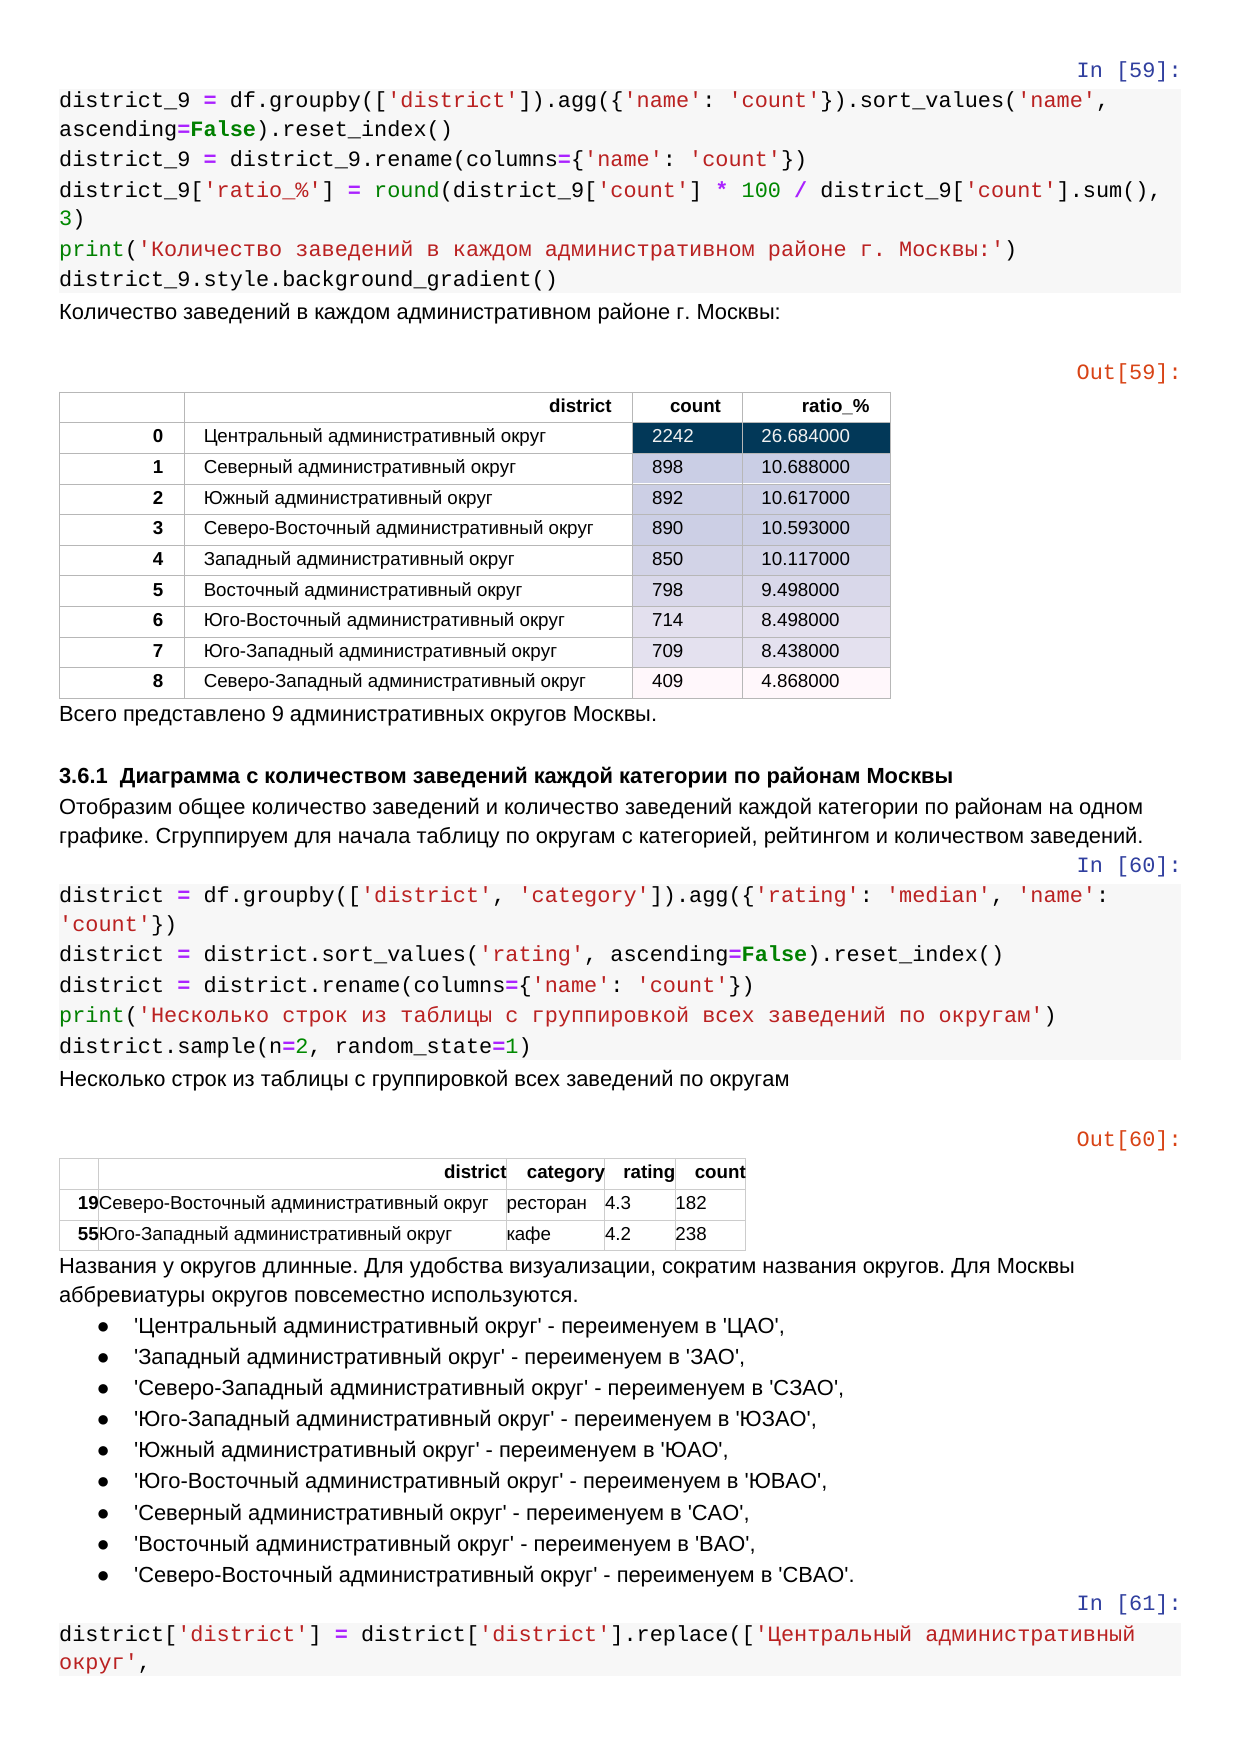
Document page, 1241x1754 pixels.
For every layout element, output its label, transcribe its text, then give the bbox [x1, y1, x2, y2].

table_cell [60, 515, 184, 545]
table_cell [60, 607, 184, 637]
text district_9['ratio_%'] = round(district_9['count'] * 100 / district_9['count'].sum(), 3) [59, 179, 1181, 232]
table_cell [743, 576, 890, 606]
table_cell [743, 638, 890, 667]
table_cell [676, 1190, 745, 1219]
text district_9 = district_9.rename(columns={'name': 'count'}) [59, 148, 1181, 173]
list 'Северный административный округ' - переименуем в 'САО', [96, 1499, 1181, 1525]
list 'Южный административный округ' - переименуем в 'ЮАО', [96, 1437, 1181, 1463]
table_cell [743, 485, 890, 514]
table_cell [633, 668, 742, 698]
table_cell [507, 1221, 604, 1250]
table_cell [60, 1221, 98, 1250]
list 'Северо-Западный административный округ' - переименуем в 'СЗАО', [96, 1375, 1181, 1401]
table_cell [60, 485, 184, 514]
text Количество заведений в каждом административном районе г. Москвы: [59, 299, 1181, 324]
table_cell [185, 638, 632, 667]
text print('Несколько строк из таблицы с группировкой всех заведений по округам') [59, 1004, 1181, 1029]
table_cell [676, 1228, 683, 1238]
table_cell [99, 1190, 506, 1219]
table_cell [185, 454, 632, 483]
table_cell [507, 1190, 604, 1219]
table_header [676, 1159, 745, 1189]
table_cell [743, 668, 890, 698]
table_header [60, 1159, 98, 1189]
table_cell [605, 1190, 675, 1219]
text district = df.groupby(['district', 'category']).agg({'rating': 'median', 'name': 'count'}) [59, 884, 1181, 938]
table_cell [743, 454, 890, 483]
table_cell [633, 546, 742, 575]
list 'Юго-Восточный административный округ' - переименуем в 'ЮВАО', [96, 1468, 1181, 1494]
text district = district.sort_values('rating', ascending=False).reset_index() [59, 943, 1181, 968]
list 'Западный административный округ' - переименуем в 'ЗАО', [96, 1344, 1181, 1369]
text In [61]: [59, 1593, 1181, 1617]
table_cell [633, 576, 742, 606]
text district.sample(n=2, random_state=1) [59, 1035, 1181, 1060]
text Всего представлено 9 административных округов Москвы. [59, 701, 1181, 726]
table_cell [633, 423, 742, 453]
text print('Количество заведений в каждом административном районе г. Москвы:') [59, 238, 1181, 263]
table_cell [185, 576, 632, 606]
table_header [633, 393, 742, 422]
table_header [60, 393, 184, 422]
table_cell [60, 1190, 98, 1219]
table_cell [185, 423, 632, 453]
list 'Восточный административный округ' - переименуем в 'ВАО', [96, 1531, 1181, 1556]
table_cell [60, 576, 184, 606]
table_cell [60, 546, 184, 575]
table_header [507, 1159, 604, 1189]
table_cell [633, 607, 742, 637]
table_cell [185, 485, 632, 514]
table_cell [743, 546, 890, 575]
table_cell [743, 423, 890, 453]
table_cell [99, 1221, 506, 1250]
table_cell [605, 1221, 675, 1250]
list 'Центральный административный округ' - переименуем в 'ЦАО', [96, 1313, 1181, 1338]
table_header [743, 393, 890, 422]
text district_9.style.background_gradient() [59, 268, 1181, 293]
text Отобразим общее количество заведений и количество заведений каждой категории по районам на одном графике. Сгруппируем для начала таблицу по округам с категорией, рейтингом и количеством заведений. [59, 794, 1181, 848]
text In [60]: [59, 854, 1181, 879]
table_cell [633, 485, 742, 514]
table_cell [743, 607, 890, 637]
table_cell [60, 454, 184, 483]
text Out[60]: [59, 1128, 1181, 1152]
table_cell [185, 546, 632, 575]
text district = district.rename(columns={'name': 'count'}) [59, 974, 1181, 999]
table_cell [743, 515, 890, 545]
list 'Юго-Западный административный округ' - переименуем в 'ЮЗАО', [96, 1406, 1181, 1432]
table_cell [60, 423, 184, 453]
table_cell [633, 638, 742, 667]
text Out[59]: [59, 361, 1181, 386]
text In [59]: [59, 59, 1181, 84]
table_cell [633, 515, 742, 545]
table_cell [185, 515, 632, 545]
list 'Северо-Восточный административный округ' - переименуем в 'СВАО'. [96, 1562, 1181, 1587]
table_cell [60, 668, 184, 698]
text Несколько строк из таблицы с группировкой всех заведений по округам [59, 1066, 1181, 1091]
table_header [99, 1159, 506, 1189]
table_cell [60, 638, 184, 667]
text district_9 = df.groupby(['district']).agg({'name': 'count'}).sort_values('name', ascending=False).reset_index() [59, 89, 1181, 143]
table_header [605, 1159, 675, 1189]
text Названия у округов длинные. Для удобства визуализации, сократим названия округов. Для Москвы аббревиатуры округов повсеместно используются. [59, 1253, 1181, 1307]
subtitle 3.6.1 Диаграмма с количеством заведений каждой категории по районам Москвы [59, 763, 1181, 788]
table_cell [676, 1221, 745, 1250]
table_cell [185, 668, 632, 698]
text district['district'] = district['district'].replace(['Центральный административный округ', [59, 1623, 1181, 1676]
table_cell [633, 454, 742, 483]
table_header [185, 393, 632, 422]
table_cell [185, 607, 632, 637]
